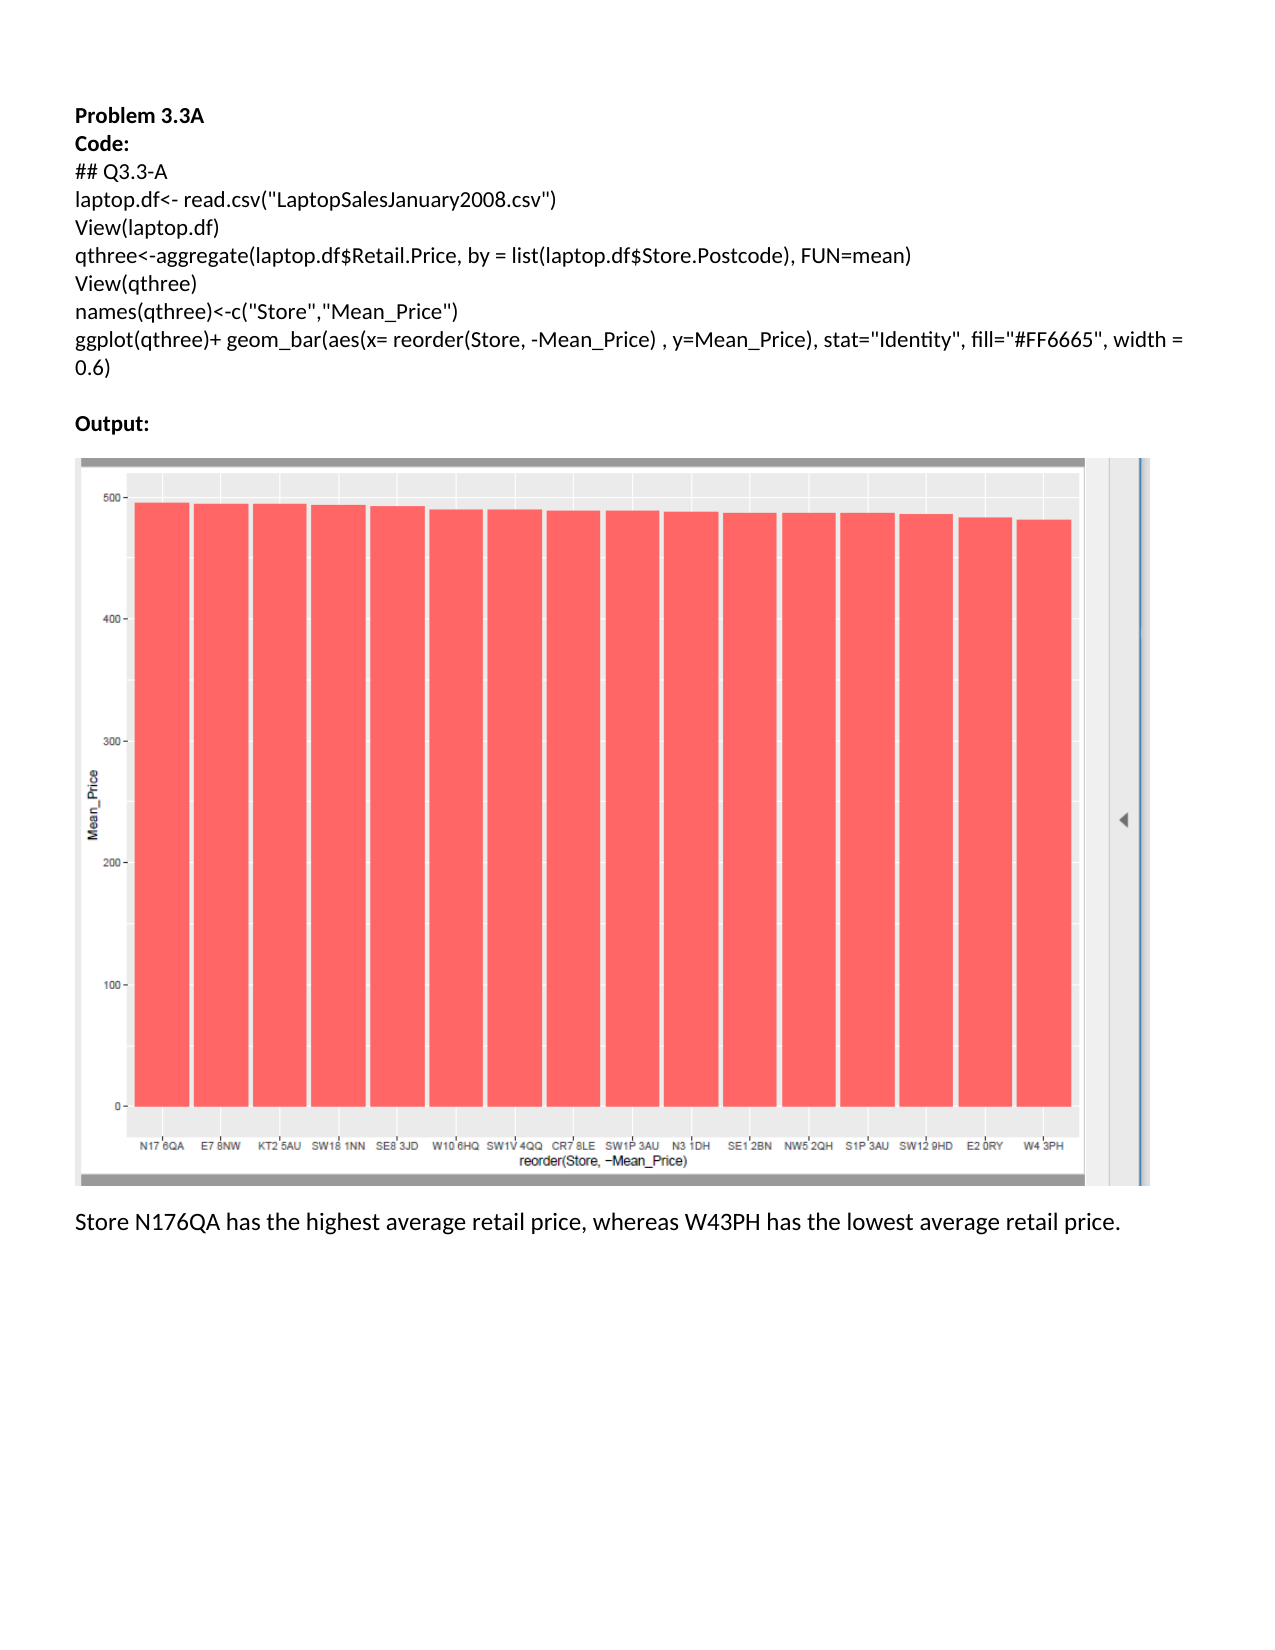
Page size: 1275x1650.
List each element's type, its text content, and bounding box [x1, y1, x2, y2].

text names(qthree)<-c("Store","Mean_Price") [75, 297, 1200, 325]
text Code: [75, 129, 1200, 157]
text qthree<-aggregate(laptop.df$Retail.Price, by = list(laptop.df$Store.Postcode), FUN=mean) [75, 241, 1200, 269]
text laptop.df<- read.csv("LaptopSalesJanuary2008.csv") [75, 185, 1200, 213]
text View(qthree) [75, 269, 1200, 297]
text Problem 3.3A [75, 101, 1200, 129]
picture [75, 458, 1150, 1186]
text Store N176QA has the highest average retail price, whereas W43PH has the lowest average retail price. [75, 1206, 1200, 1237]
text View(laptop.df) [75, 213, 1200, 241]
text ## Q3.3-A [75, 157, 1200, 185]
text Output: [75, 409, 1200, 437]
text ggplot(qthree)+ geom_bar(aes(x= reorder(Store, -Mean_Price) , y=Mean_Price), stat="Identity", fill="#FF6665", width = 0.6) [75, 325, 1200, 381]
